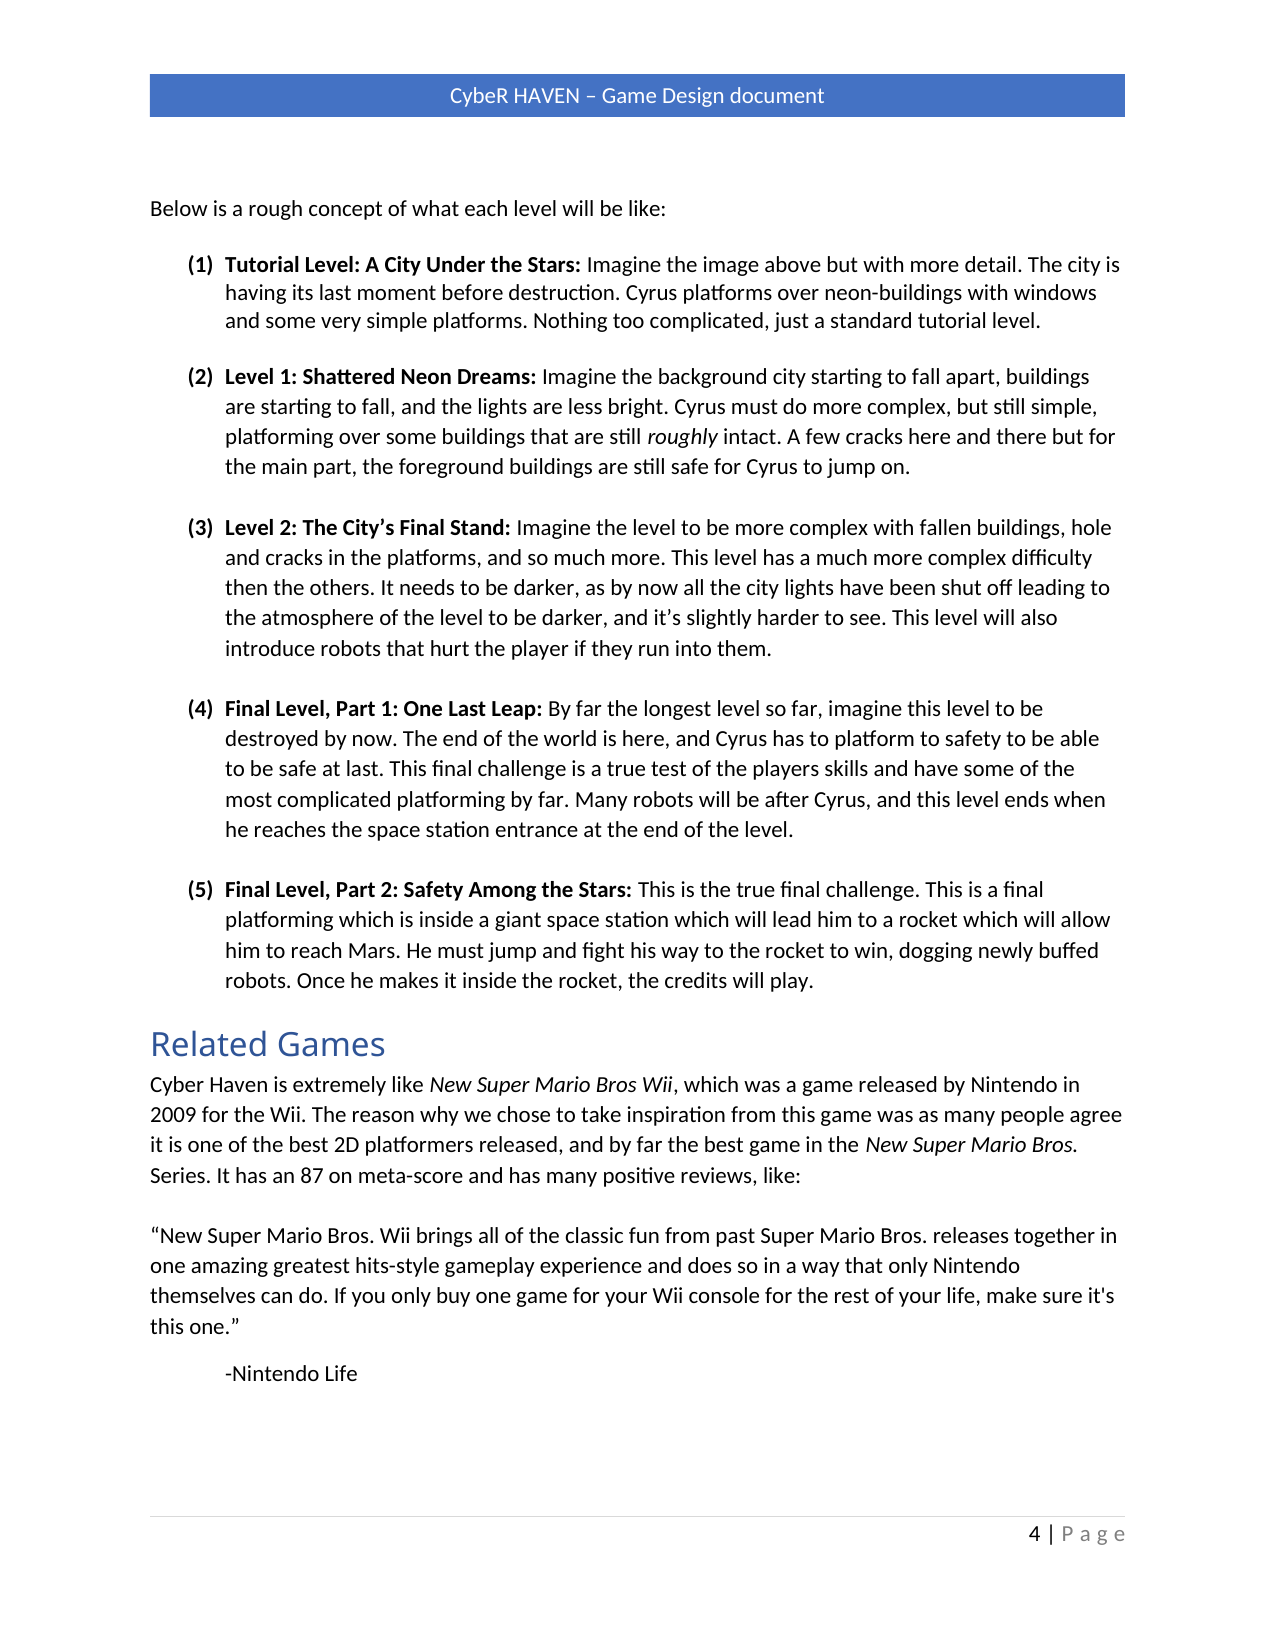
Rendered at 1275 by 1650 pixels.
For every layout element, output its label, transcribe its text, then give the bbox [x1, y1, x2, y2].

list Final Level, Part 1: One Last Leap: By far the longest level so far, imagine this level to be destroyed by now. The end of the world is here, and Cyrus has to platform to safety to be able to be safe at last. This final challenge is a true test of the players skills and have some of the most complicated platforming by far. Many robots will be after Cyrus, and this level ends when he reaches the space station entrance at the end of the level. [187, 694, 1125, 843]
list Tutorial Level: A City Under the Stars: Imagine the image above but with more detail. The city is having its last moment before destruction. Cyrus platforms over neon-buildings with windows and some very simple platforms. Nothing too complicated, just a standard tutorial level. [187, 250, 1125, 334]
text Below is a rough concept of what each level will be like: [150, 194, 1125, 222]
text Cyber Haven is extremely like New Super Mario Bros Wii, which was a game released by Nintendo in 2009 for the Wii. The reason why we chose to take inspiration from this game was as many people agree it is one of the best 2D platformers released, and by far the best game in the New Super Mario Bros. Series. It has an 87 on meta-score and has many positive reviews, like: “New Super Mario Bros. Wii brings all of the classic fun from past Super Mario Bros. releases together in one amazing greatest hits-style gameplay experience and does so in a way that only Nintendo themselves can do. If you only buy one game for your Wii console for the rest of your life, make sure it's this one.” [150, 1070, 1125, 1340]
text -Nintendo Life [150, 1359, 1125, 1387]
list Level 2: The City’s Final Stand: Imagine the level to be more complex with fallen buildings, hole and cracks in the platforms, and so much more. This level has a much more complex difficulty then the others. It needs to be darker, as by now all the city lights have been shut off leading to the atmosphere of the level to be darker, and it’s slightly harder to see. This level will also introduce robots that hurt the player if they run into them. [187, 513, 1125, 662]
list Final Level, Part 2: Safety Among the Stars: This is the true final challenge. This is a final platforming which is inside a giant space station which will lead him to a rocket which will allow him to reach Mars. He must jump and fight his way to the rocket to win, dogging newly buffed robots. Once he makes it inside the rocket, the credits will play. [187, 875, 1125, 994]
subtitle Related Games [150, 1021, 1125, 1067]
list Level 1: Shattered Neon Dreams: Imagine the background city starting to fall apart, buildings are starting to fall, and the lights are less bright. Cyrus must do more complex, but still simple, platforming over some buildings that are still roughly intact. A few cracks here and there but for the main part, the foreground buildings are still safe for Cyrus to jump on. [187, 362, 1125, 481]
